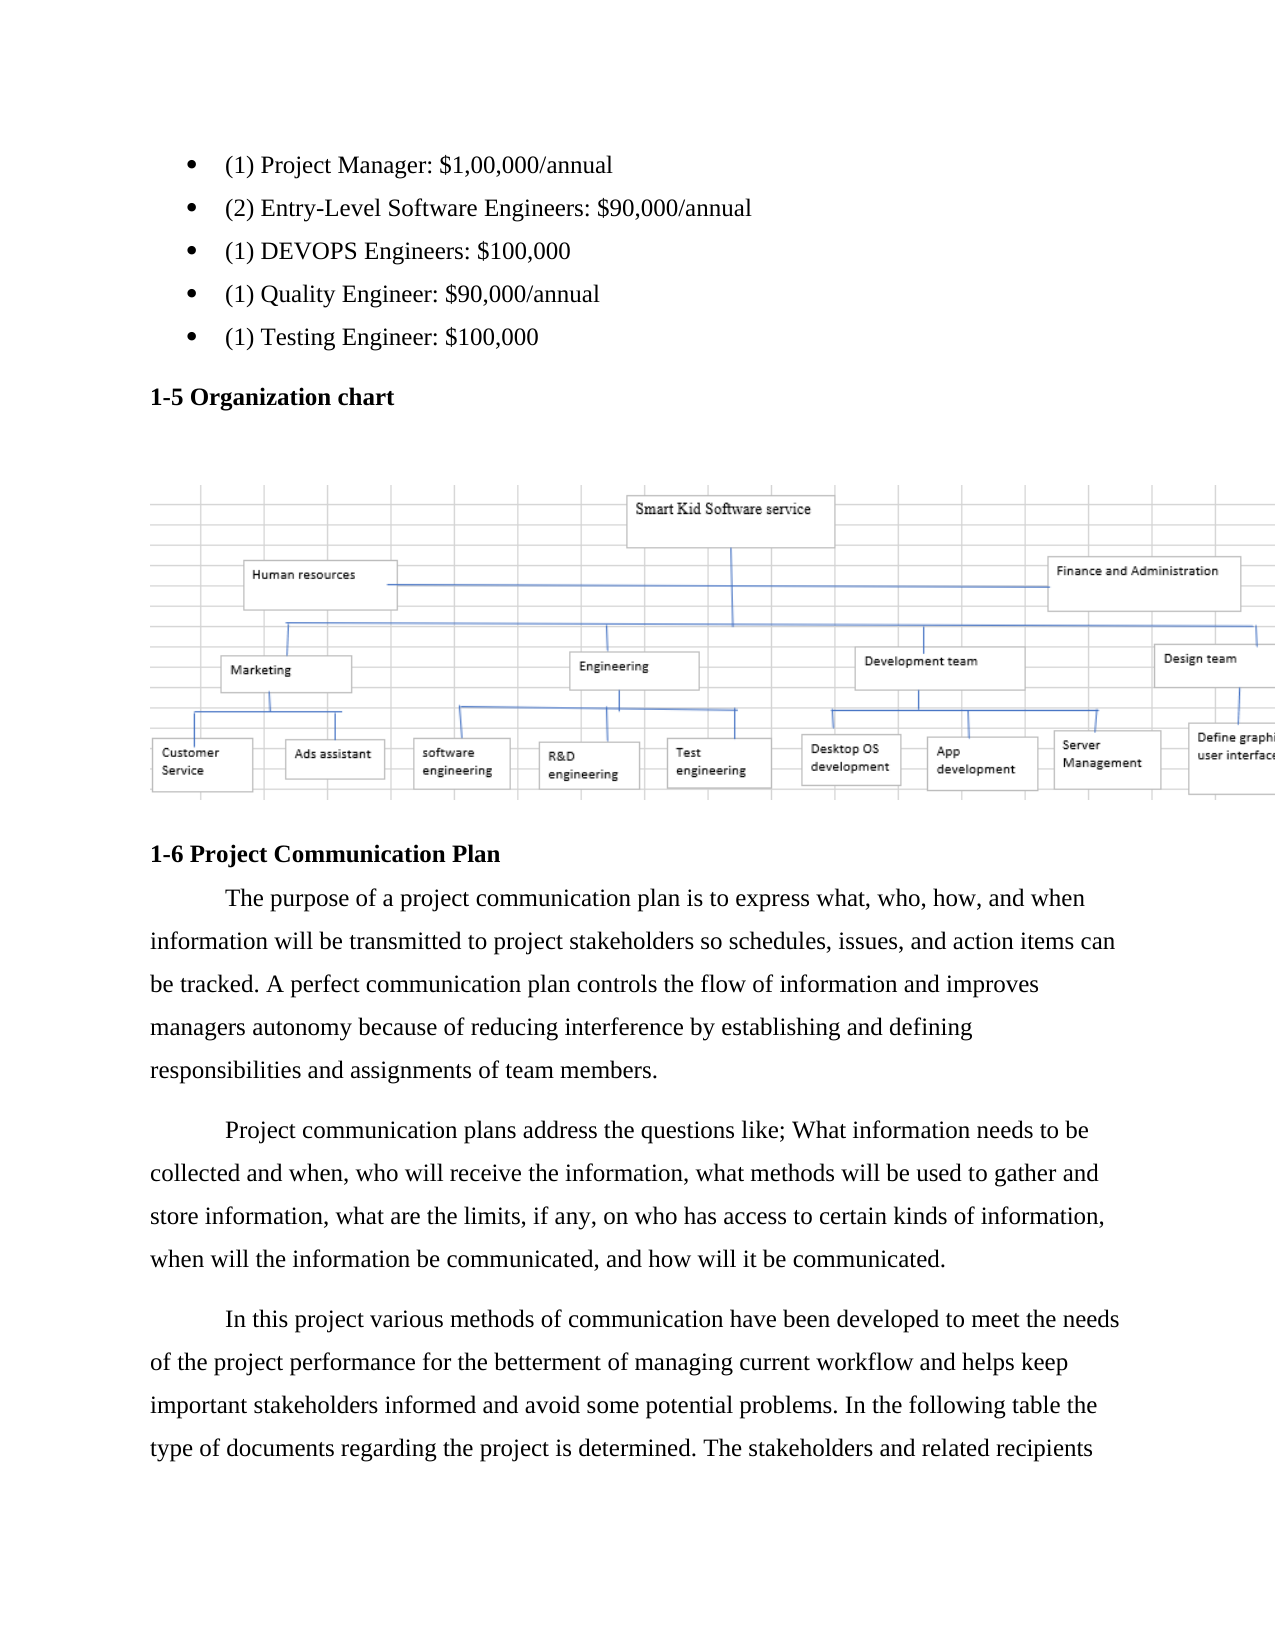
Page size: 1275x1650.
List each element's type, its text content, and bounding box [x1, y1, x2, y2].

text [150, 1304, 1125, 1462]
text Project communication plans address the questions like; What information needs to be collected and when, who will receive the information, what methods will be used to gather and store information, what are the limits, if any, on who has access to certain kinds of information, when will the information be communicated, and how will it be communicated. [150, 1115, 1125, 1273]
text The purpose of a project communication plan is to express what, who, how, and when information will be transmitted to project stakeholders so schedules, issues, and action items can be tracked. A perfect communication plan controls the flow of information and improves managers autonomy because of reducing interference by establishing and defining responsibilities and assignments of team members. [150, 883, 1125, 1084]
subtitle 1-6 Project Communication Plan [150, 839, 1125, 868]
picture [150, 485, 1275, 800]
list (1) DEVOPS Engineers: $100,000 [187, 236, 1125, 265]
list (1) Quality Engineer: $90,000/annual [187, 279, 1125, 308]
subtitle 1-5 Organization chart [150, 382, 1125, 411]
list (2) Entry-Level Software Engineers: $90,000/annual [187, 193, 1125, 222]
list (1) Testing Engineer: $100,000 [187, 322, 1125, 351]
list (1) Project Manager: $1,00,000/annual [187, 150, 1125, 179]
